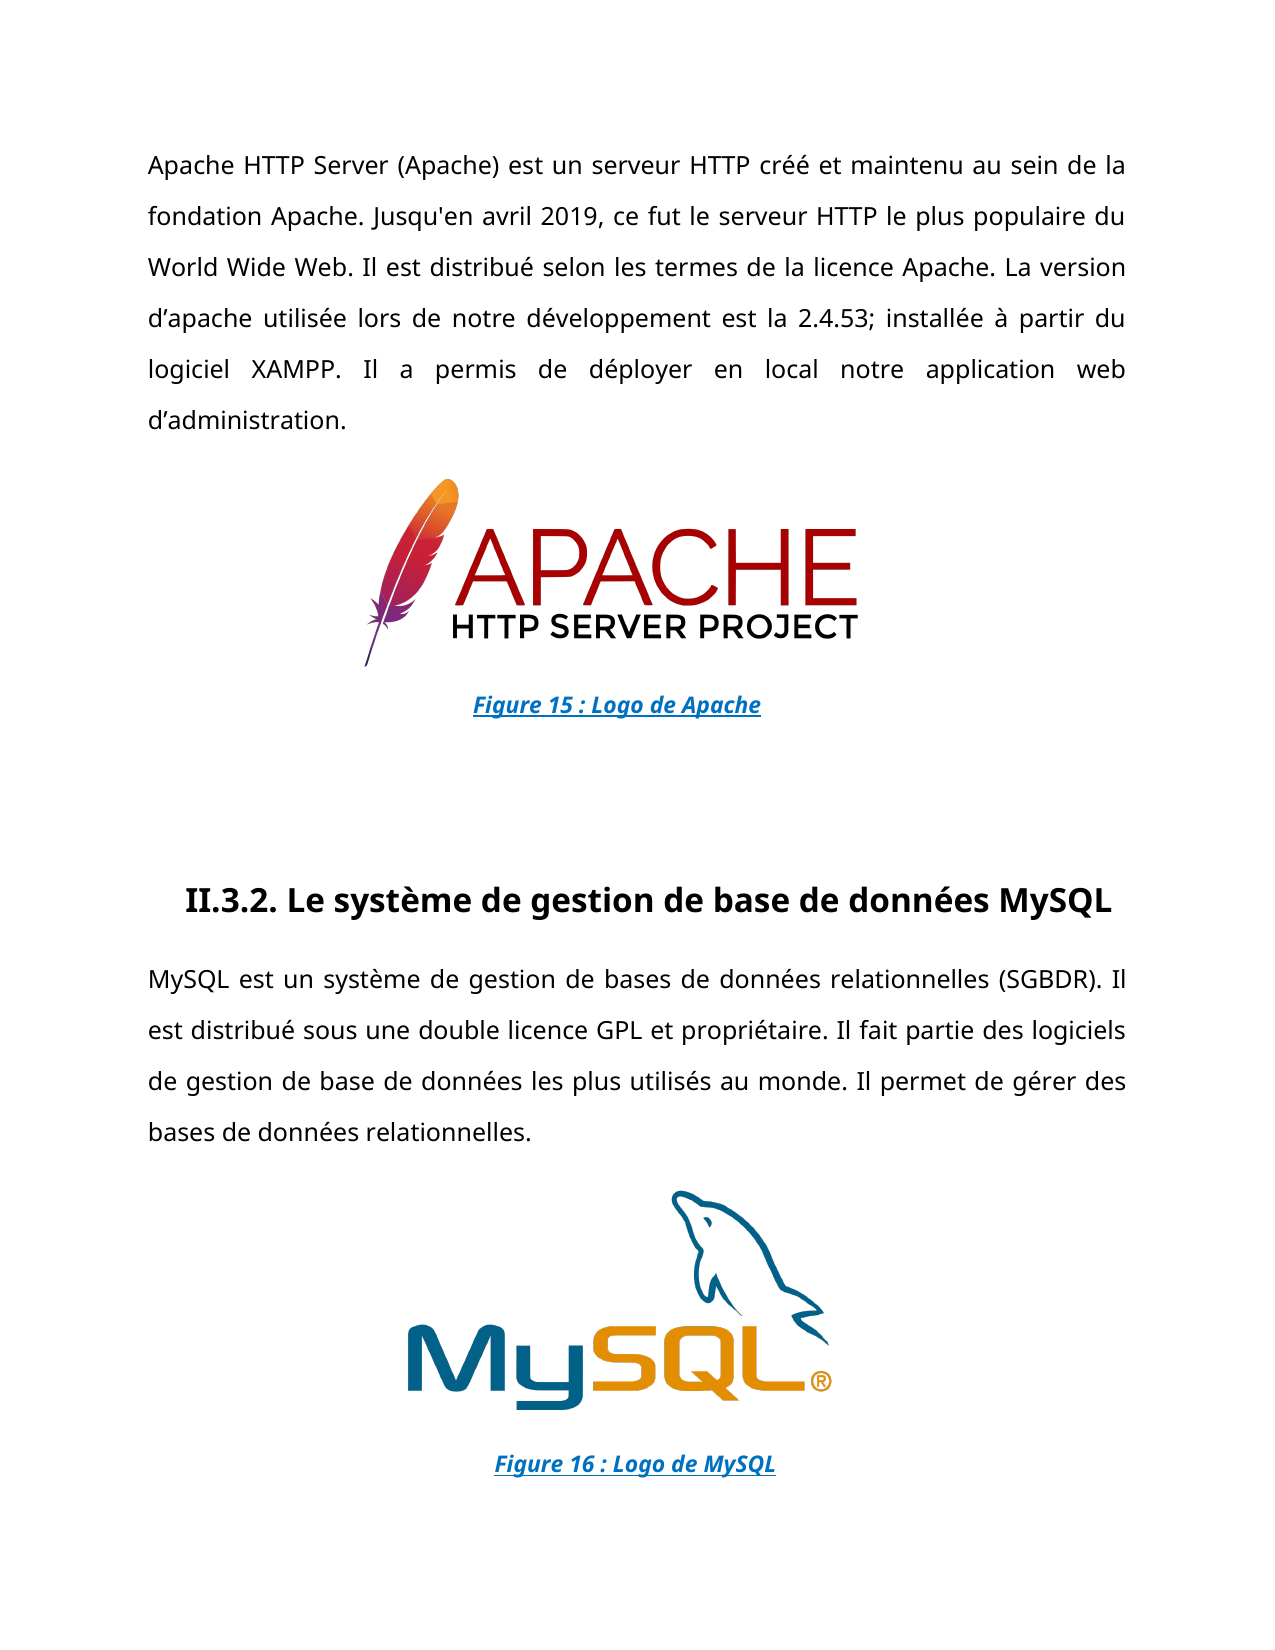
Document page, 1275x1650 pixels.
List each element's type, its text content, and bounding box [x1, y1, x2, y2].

picture [363, 479, 859, 668]
picture [407, 1190, 832, 1410]
text Apache HTTP Server (Apache) est un serveur HTTP créé et maintenu au sein de la fondation Apache. Jusqu'en avril 2019, ce fut le serveur HTTP le plus populaire du World Wide Web. Il est distribué selon les termes de la licence Apache. La version d’apache utilisée lors de notre développement est la 2.4.53; installée à partir du logiciel XAMPP. Il a permis de déployer en local notre application web d’administration. [148, 148, 1127, 437]
text MySQL est un système de gestion de bases de données relationnelles (SGBDR). Il est distribué sous une double licence GPL et propriétaire. Il fait partie des logiciels de gestion de base de données les plus utilisés au monde. Il permet de gérer des bases de données relationnelles. [148, 962, 1127, 1149]
subtitle II.3.2. Le système de gestion de base de données MySQL [185, 877, 1127, 922]
